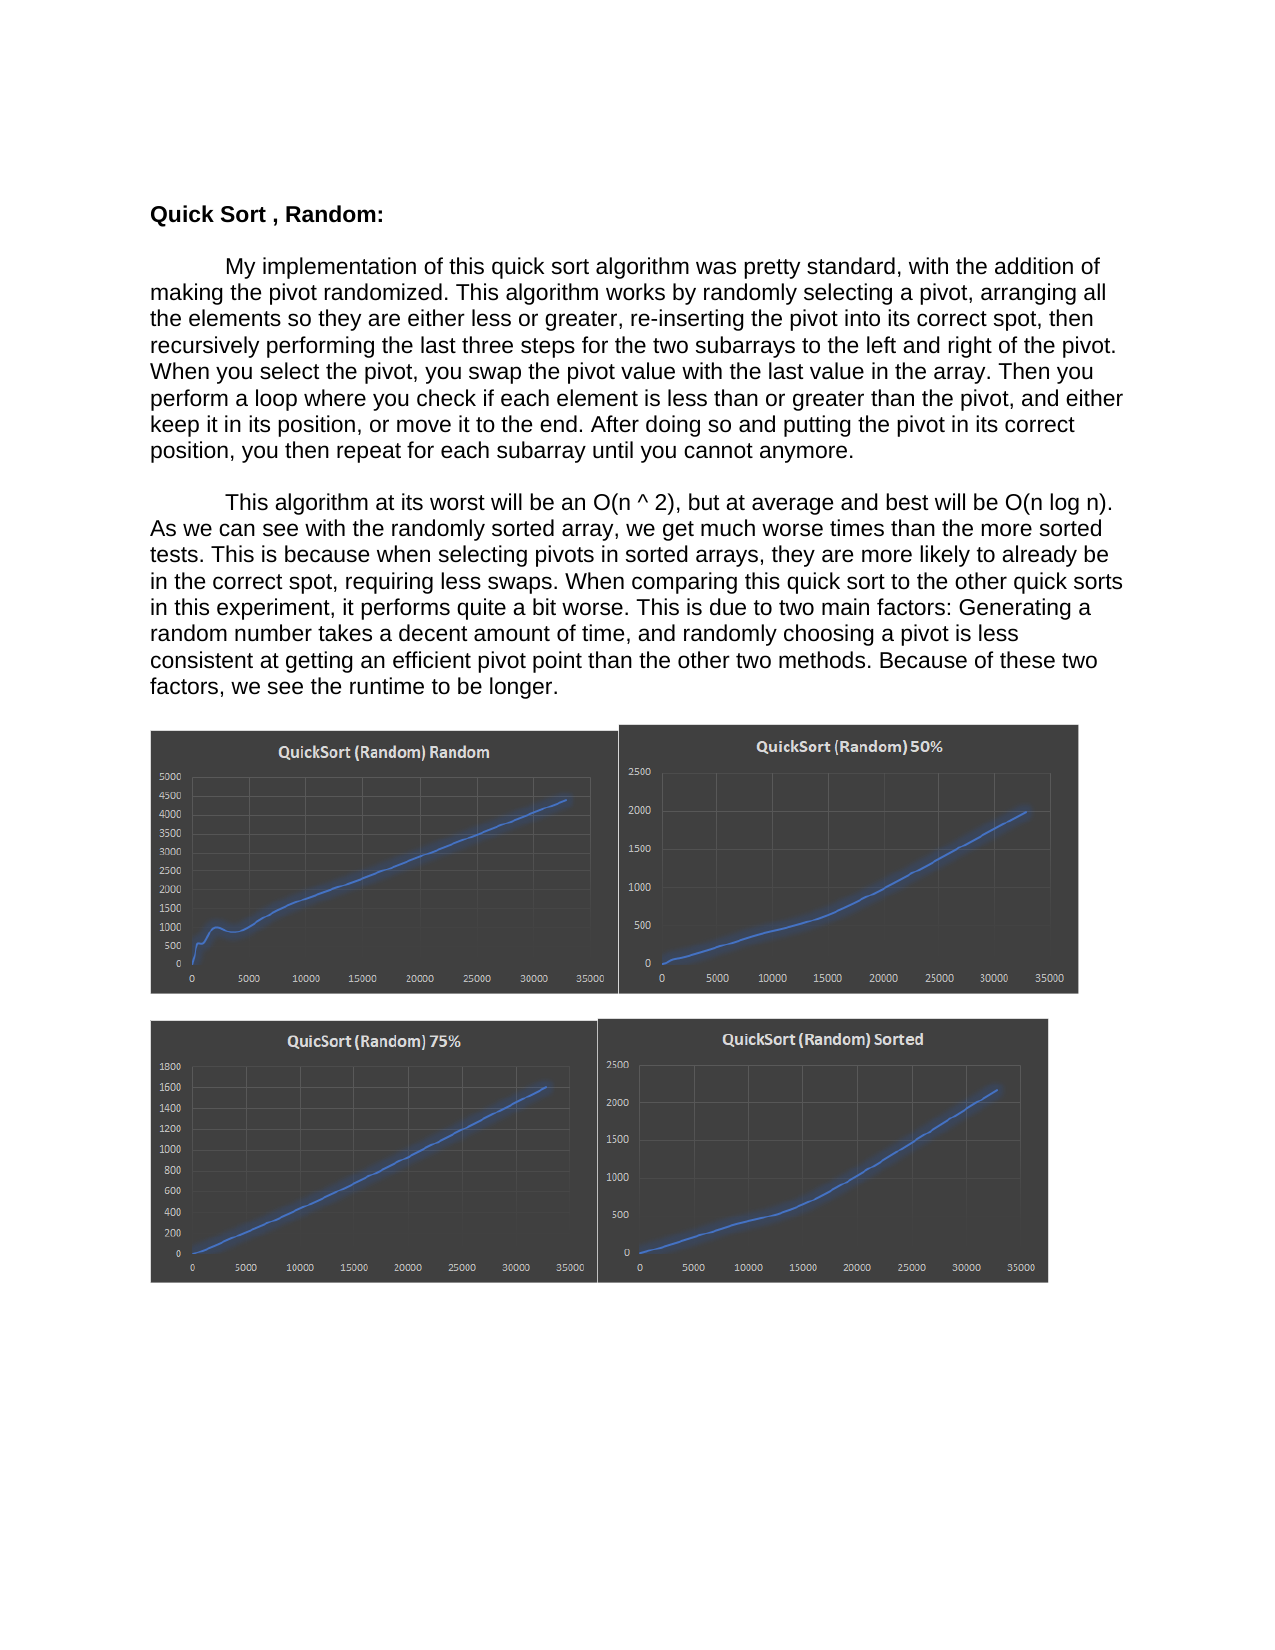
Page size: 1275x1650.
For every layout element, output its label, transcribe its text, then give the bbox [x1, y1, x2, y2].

picture [150, 1018, 1049, 1283]
text My implementation of this quick sort algorithm was pretty standard, with the addition of making the pivot randomized. This algorithm works by randomly selecting a pivot, arranging all the elements so they are either less or greater, re-inserting the pivot into its correct spot, then recursively performing the last three steps for the two subarrays to the left and right of the pivot. When you select the pivot, you swap the pivot value with the last value in the array. Then you perform a loop where you check if each element is less than or greater than the pivot, and either keep it in its position, or move it to the end. After doing so and putting the pivot in its correct position, you then repeat for each subarray until you cannot anymore. [150, 253, 1125, 463]
text This algorithm at its worst will be an O(n ^ 2), but at average and best will be O(n log n). As we can see with the randomly sorted array, we get much worse times than the more sorted tests. This is because when selecting pivots in sorted arrays, they are more likely to already be in the correct spot, requiring less swaps. When comparing this quick sort to the other quick sorts in this experiment, it performs quite a bit worse. This is due to two main factors: Generating a random number takes a decent amount of time, and randomly choosing a pivot is less consistent at getting an efficient pivot point than the other two methods. Because of these two factors, we see the runtime to be longer. [150, 488, 1125, 699]
text Quick Sort , Random: [150, 201, 1125, 228]
picture [150, 724, 1079, 994]
